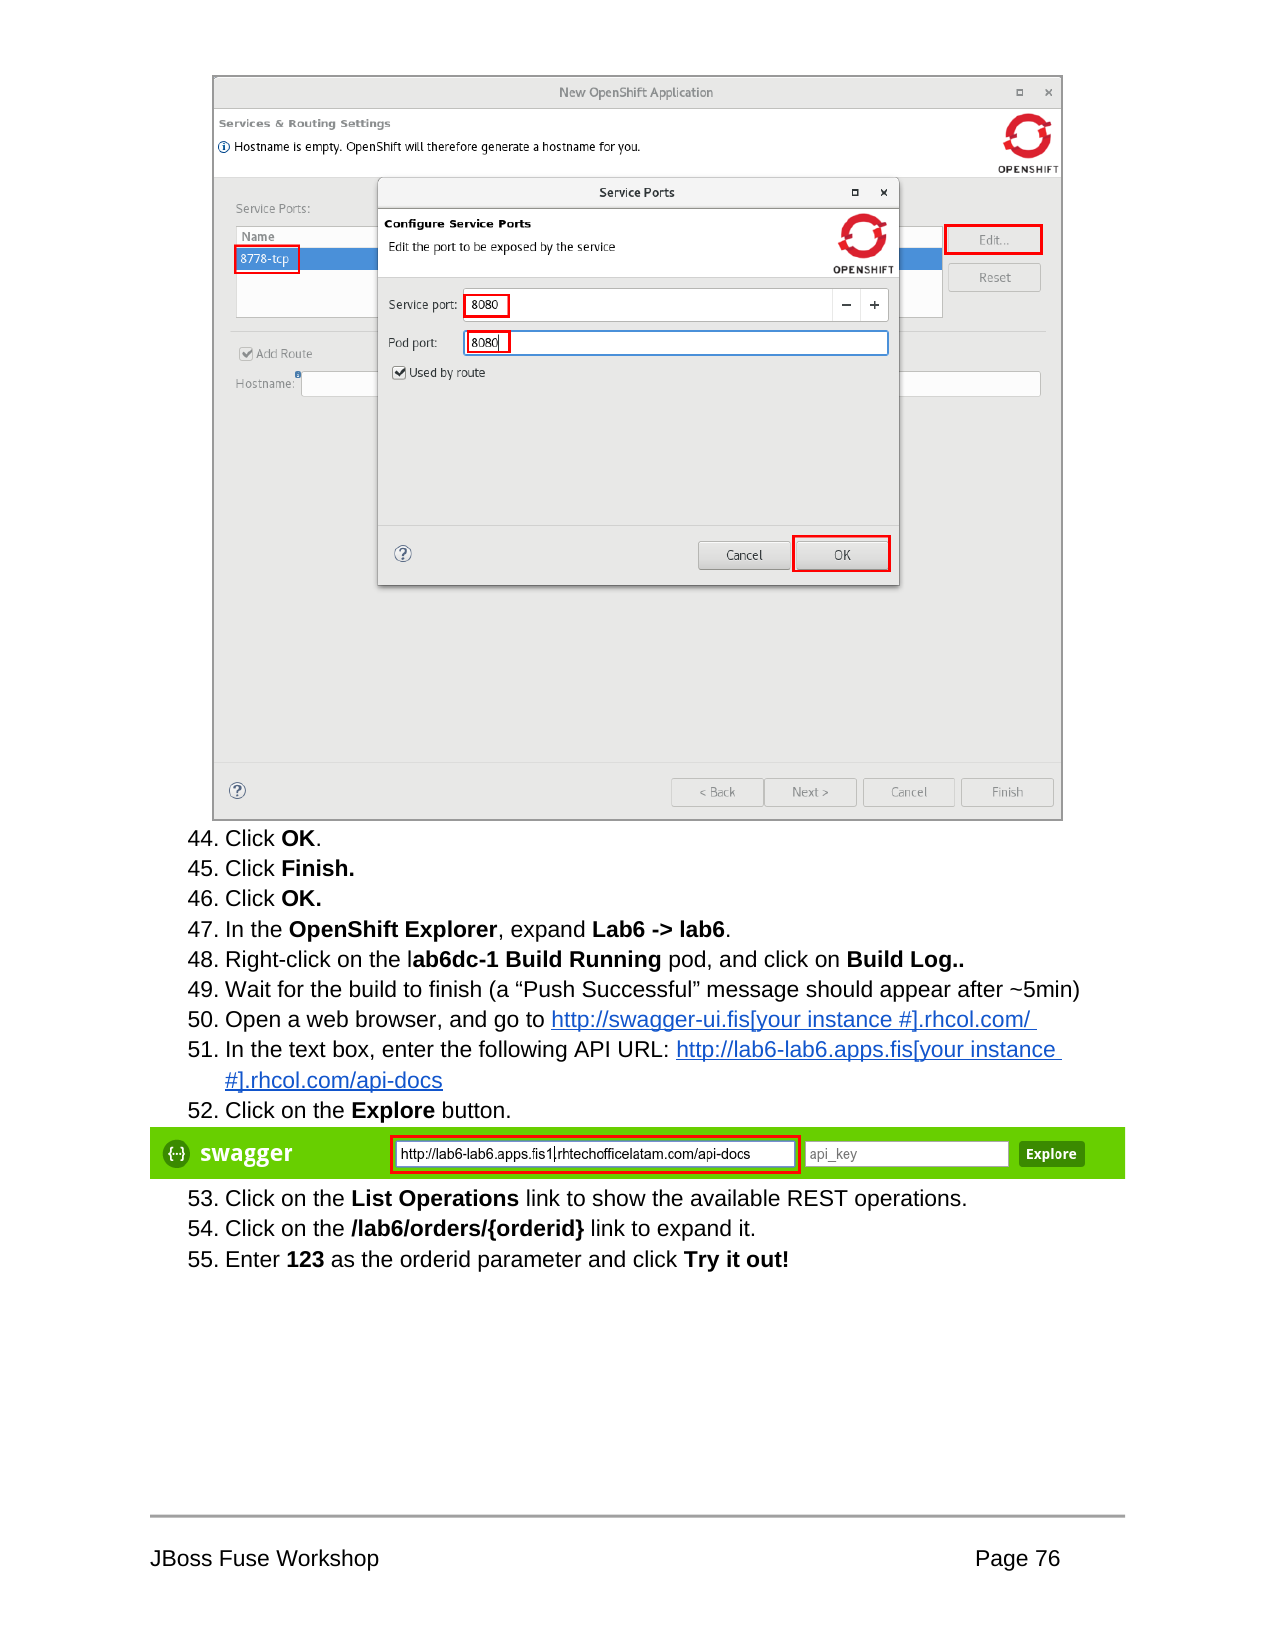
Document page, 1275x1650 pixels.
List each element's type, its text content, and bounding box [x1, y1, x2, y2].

list Click on the List Operations link to show the available REST operations. [187, 1185, 1125, 1211]
list Click OK. [187, 825, 1125, 851]
list Open a web browser, and go to http://swagger-ui.fis[your instance #].rhcol.com/ [187, 1006, 1125, 1033]
list Click Finish. [187, 855, 1125, 882]
list In the OpenShift Explorer, expand Lab6 -> lab6. [187, 916, 1125, 942]
list Click on the Explore button. [187, 1097, 1125, 1123]
picture [214, 77, 1061, 819]
picture [150, 1127, 1125, 1182]
list Click OK. [187, 885, 1125, 912]
list Click on the /lab6/orders/{orderid} link to expand it. [187, 1215, 1125, 1242]
list Enter 123 as the orderid parameter and click Try it out! [187, 1246, 1125, 1272]
list Wait for the build to finish (a “Push Successful” message should appear after ~5min) [187, 976, 1125, 1002]
list In the text box, enter the following API URL: http://lab6-lab6.apps.fis[your instance #].rhcol.com/api-docs [187, 1036, 1125, 1093]
list Right-click on the lab6dc-1 Build Running pod, and click on Build Log.. [187, 946, 1125, 972]
